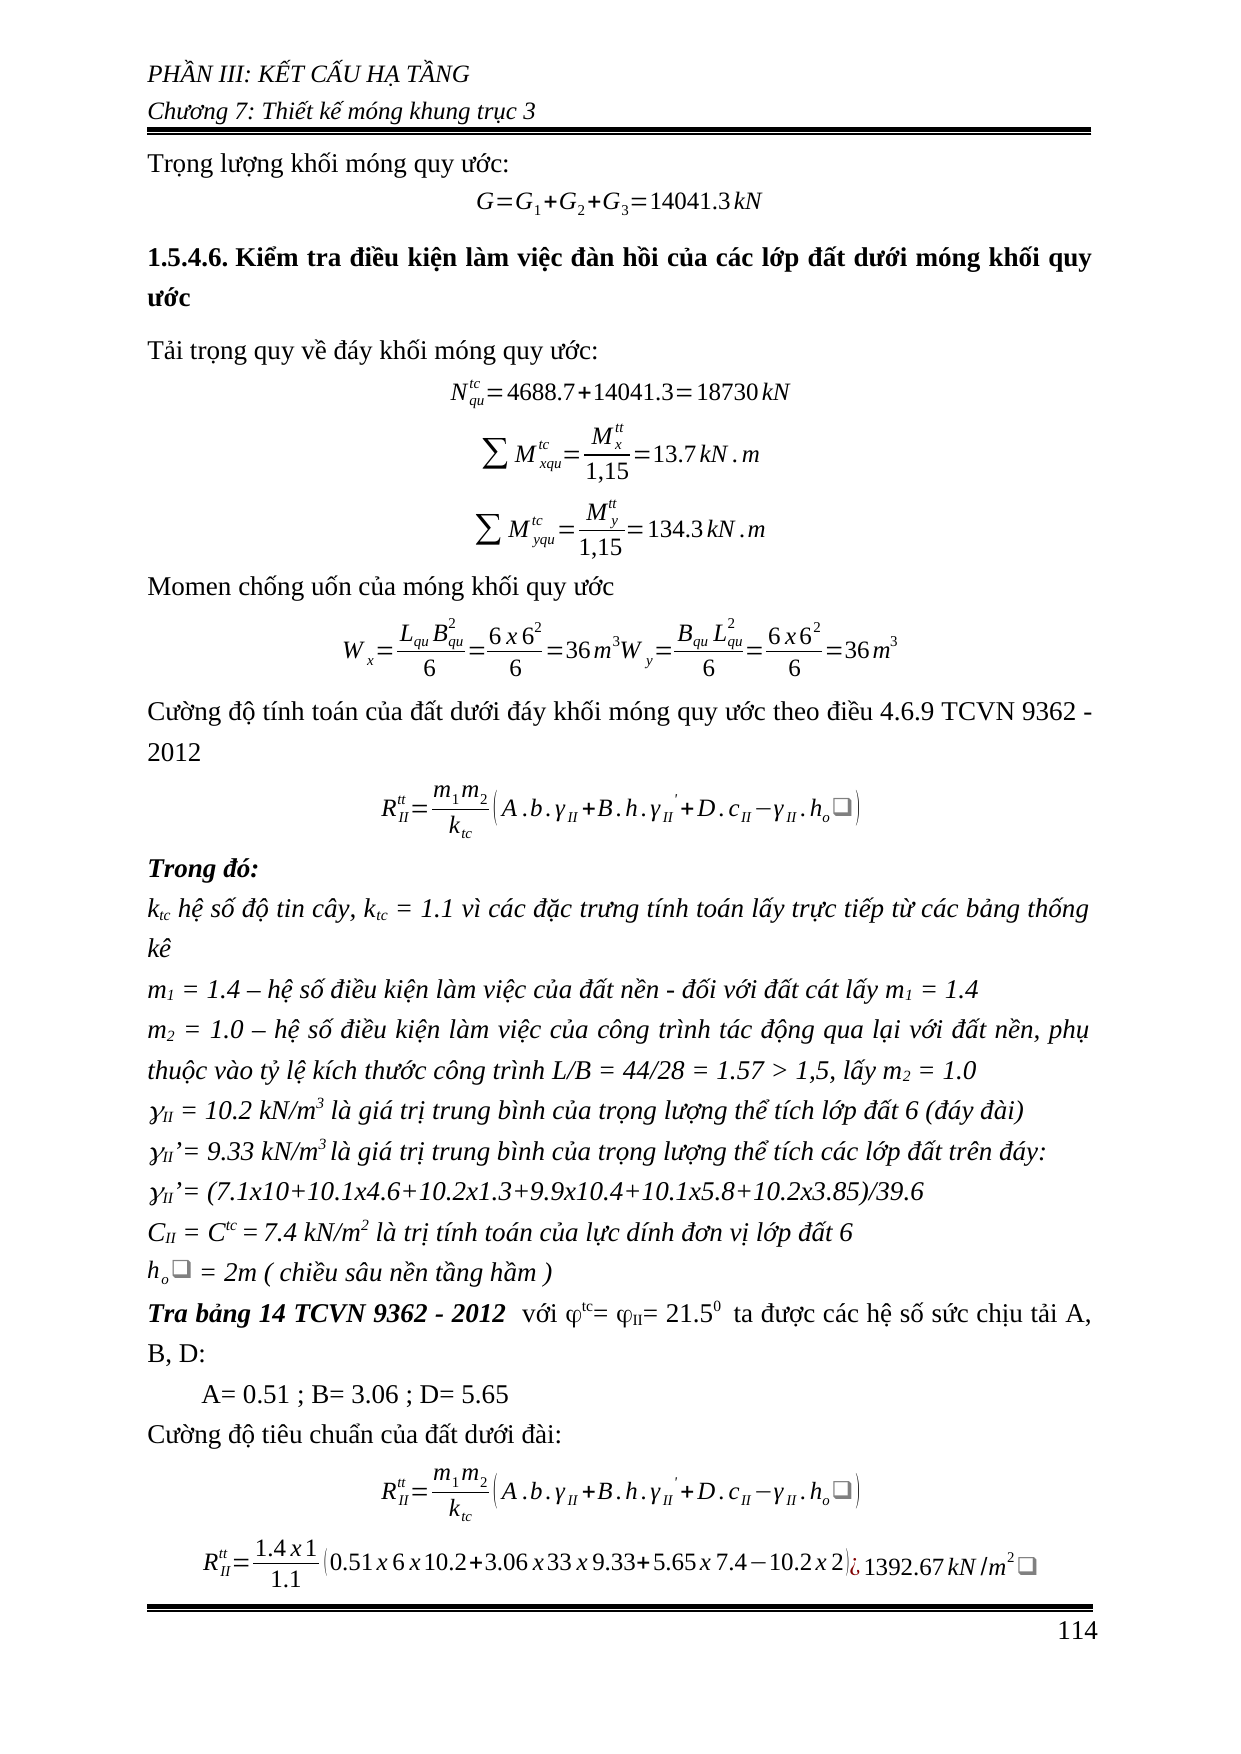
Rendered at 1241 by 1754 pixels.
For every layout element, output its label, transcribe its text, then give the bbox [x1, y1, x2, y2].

text m2 = 1.0 – hệ số điều kiện làm việc của công trình tác động qua lại với đất nền, phụ thuộc vào tỷ lệ kích thước công trình L/B = 44/28 = 1.57 > 1,5, lấy m2 = 1.0 [147, 1013, 1093, 1085]
text II’= (7.1x10+10.1x4.6+10.2x1.3+9.9x10.4+10.1x5.8+10.2x3.85)/39.6 [147, 1175, 1093, 1207]
text Cường độ tiêu chuẩn của đất dưới đài: [147, 1418, 1093, 1449]
text Trọng lượng khối móng quy ước: [147, 147, 1093, 178]
text Cường độ tính toán của đất dưới đáy khối móng quy ước theo điều 4.6.9 TCVN 9362 - 2012 [147, 695, 1093, 767]
text A= 0.51 ; B= 3.06 ; D= 5.65 [147, 1378, 1093, 1409]
text Tải trọng quy về đáy khối móng quy ước: [147, 334, 1093, 365]
text m1 = 1.4 – hệ số điều kiện làm việc của đất nền - đối với đất cát lấy m1 = 1.4 [147, 973, 1093, 1004]
text CII = Ctc = 7.4 kN/m2 là trị tính toán của lực dính đơn vị lớp đất 6 [147, 1216, 1093, 1247]
text ktc hệ số độ tin cây, ktc = 1.1 vì các đặc trưng tính toán lấy trực tiếp từ các bảng thống kê [147, 892, 1093, 964]
text II’= 9.33 kN/m3 là giá trị trung bình của trọng lượng thể tích các lớp đất trên đáy: [147, 1135, 1093, 1166]
text Momen chống uốn của móng khối quy ước [147, 569, 1093, 601]
text II = 10.2 kN/m3 là giá trị trung bình của trọng lượng thể tích lớp đất 6 (đáy đài) [147, 1094, 1093, 1125]
subtitle Kiểm tra điều kiện làm việc đàn hồi của các lớp đất dưới móng khối quy ước [147, 241, 1093, 312]
text = 2m ( chiều sâu nền tầng hầm ) [147, 1256, 1093, 1288]
text Tra bảng 14 TCVN 9362 - 2012 với tc= II= 21.50 ta được các hệ số sức chịu tải A, B, D: [147, 1297, 1093, 1369]
text Trong đó: [147, 852, 1093, 883]
